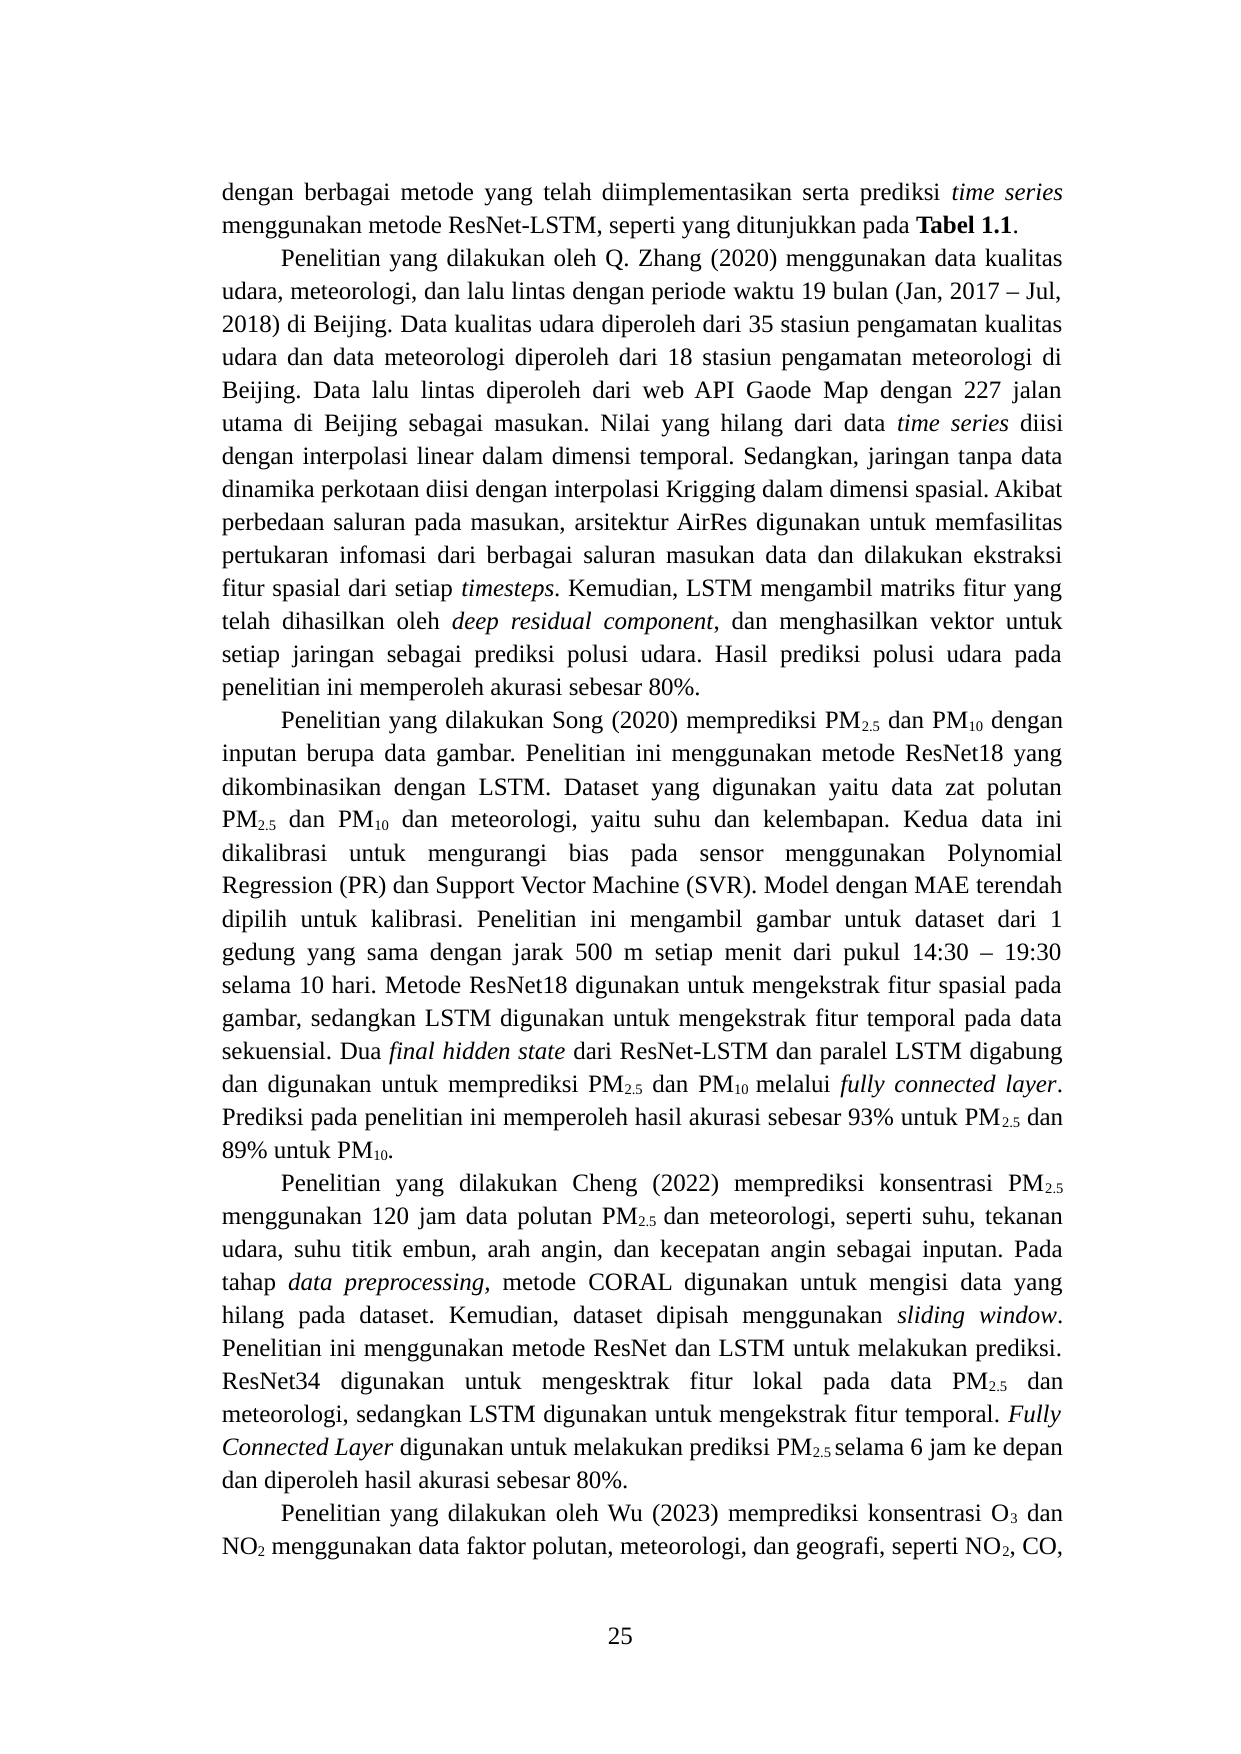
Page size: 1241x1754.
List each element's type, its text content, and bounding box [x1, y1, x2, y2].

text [222, 1498, 1063, 1560]
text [222, 177, 1063, 239]
text Penelitian yang dilakukan Cheng (2022) memprediksi konsentrasi PM2.5 menggunakan 120 jam data polutan PM2.5 dan meteorologi, seperti suhu, tekanan udara, suhu titik embun, arah angin, dan kecepatan angin sebagai inputan. Pada tahap data preprocessing, metode CORAL digunakan untuk mengisi data yang hilang pada dataset. Kemudian, dataset dipisah menggunakan sliding window. Penelitian ini menggunakan metode ResNet dan LSTM untuk melakukan prediksi. ResNet34 digunakan untuk mengesktrak fitur lokal pada data PM2.5 dan meteorologi, sedangkan LSTM digunakan untuk mengekstrak fitur temporal. Fully Connected Layer digunakan untuk melakukan prediksi PM2.5 selama 6 jam ke depan dan diperoleh hasil akurasi sebesar 80%. [222, 1168, 1063, 1494]
text Penelitian yang dilakukan Song (2020) memprediksi PM2.5 dan PM10 dengan inputan berupa data gambar. Penelitian ini menggunakan metode ResNet18 yang dikombinasikan dengan LSTM. Dataset yang digunakan yaitu data zat polutan PM2.5 dan PM10 dan meteorologi, yaitu suhu dan kelembapan. Kedua data ini dikalibrasi untuk mengurangi bias pada sensor menggunakan Polynomial Regression (PR) dan Support Vector Machine (SVR). Model dengan MAE terendah dipilih untuk kalibrasi. Penelitian ini mengambil gambar untuk dataset dari 1 gedung yang sama dengan jarak 500 m setiap menit dari pukul 14:30 – 19:30 selama 10 hari. Metode ResNet18 digunakan untuk mengekstrak fitur spasial pada gambar, sedangkan LSTM digunakan untuk mengekstrak fitur temporal pada data sekuensial. Dua final hidden state dari ResNet-LSTM dan paralel LSTM digabung dan digunakan untuk memprediksi PM2.5 dan PM10 melalui fully connected layer. Prediksi pada penelitian ini memperoleh hasil akurasi sebesar 93% untuk PM2.5 dan 89% untuk PM10. [222, 706, 1063, 1163]
text Penelitian yang dilakukan oleh Q. Zhang (2020) menggunakan data kualitas udara, meteorologi, dan lalu lintas dengan periode waktu 19 bulan (Jan, 2017 – Jul, 2018) di Beijing. Data kualitas udara diperoleh dari 35 stasiun pengamatan kualitas udara dan data meteorologi diperoleh dari 18 stasiun pengamatan meteorologi di Beijing. Data lalu lintas diperoleh dari web API Gaode Map dengan 227 jalan utama di Beijing sebagai masukan. Nilai yang hilang dari data time series diisi dengan interpolasi linear dalam dimensi temporal. Sedangkan, jaringan tanpa data dinamika perkotaan diisi dengan interpolasi Krigging dalam dimensi spasial. Akibat perbedaan saluran pada masukan, arsitektur AirRes digunakan untuk memfasilitas pertukaran infomasi dari berbagai saluran masukan data dan dilakukan ekstraksi fitur spasial dari setiap timesteps. Kemudian, LSTM mengambil matriks fitur yang telah dihasilkan oleh deep residual component, dan menghasilkan vektor untuk setiap jaringan sebagai prediksi polusi udara. Hasil prediksi polusi udara pada penelitian ini memperoleh akurasi sebesar 80%. [222, 243, 1063, 701]
